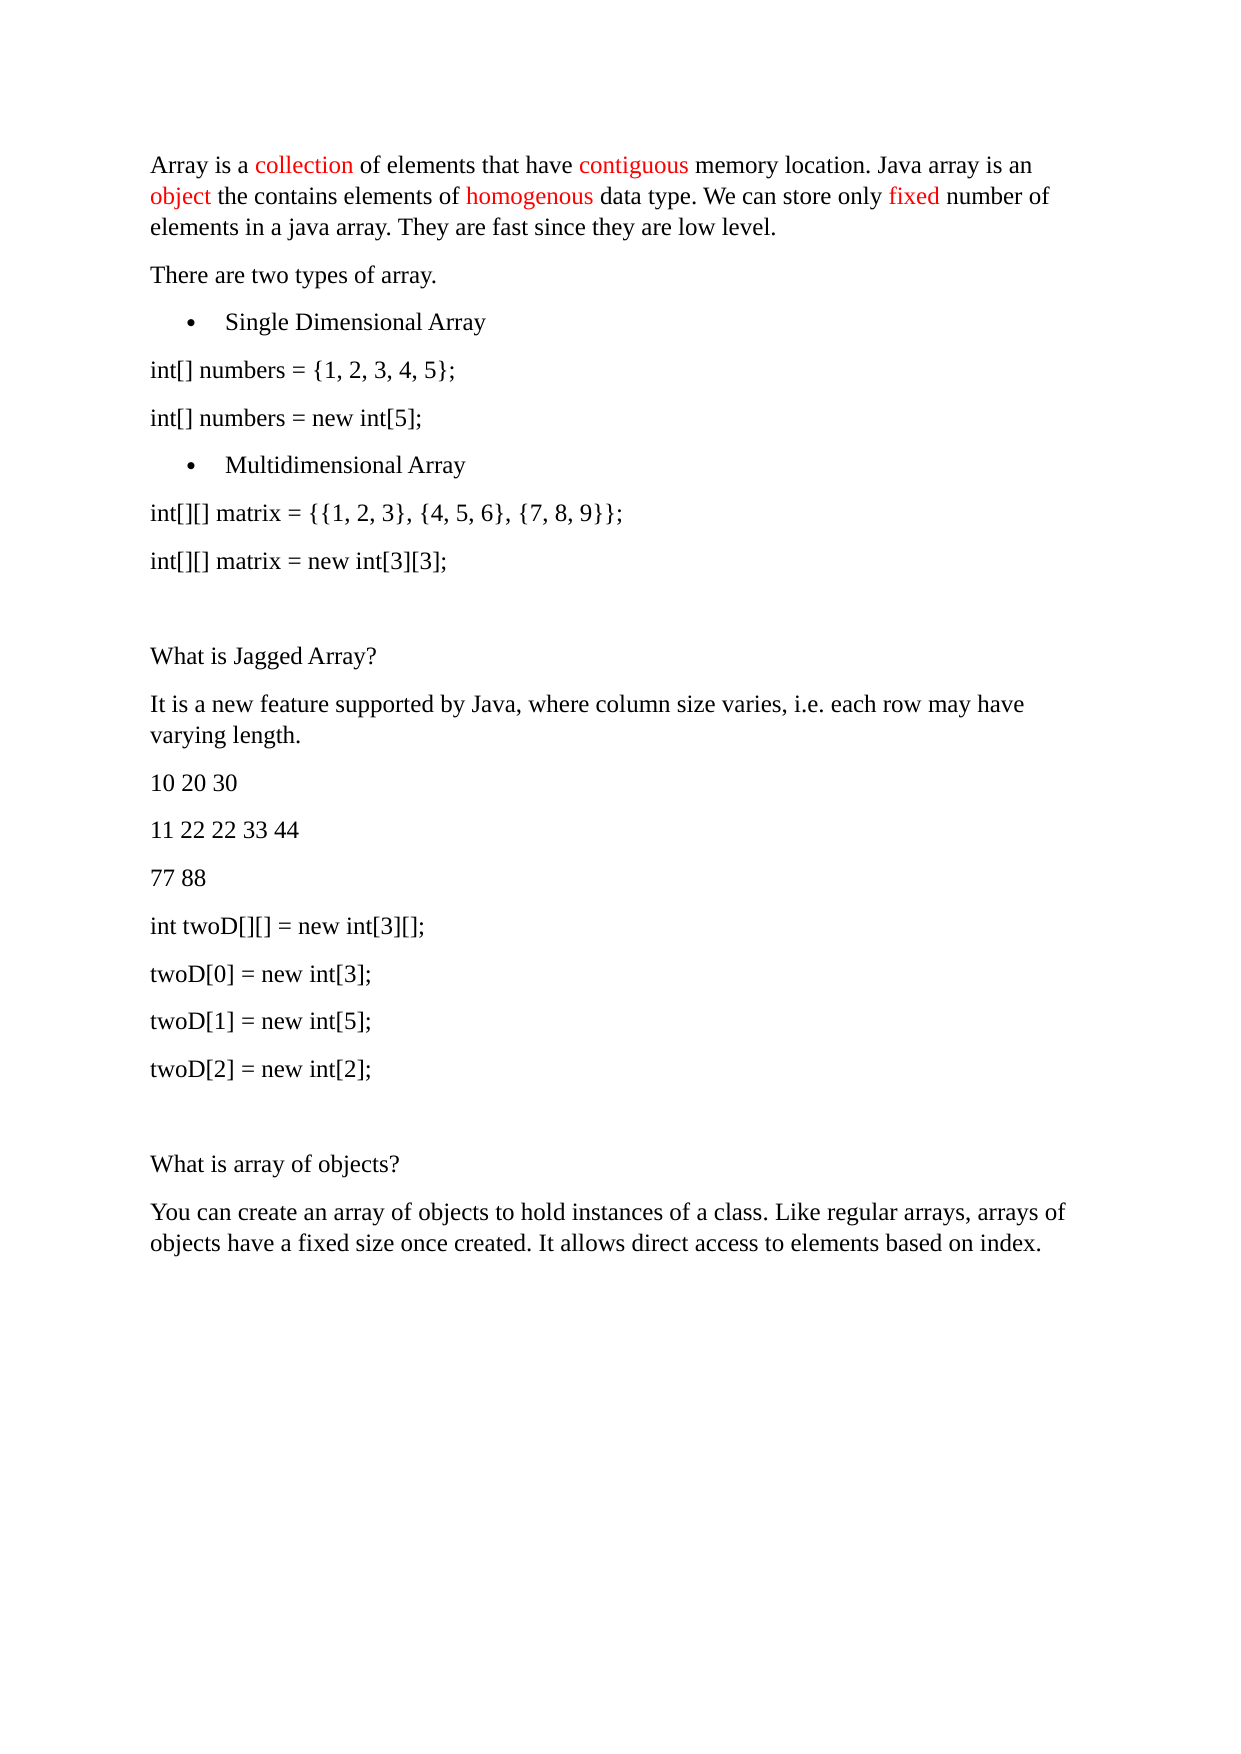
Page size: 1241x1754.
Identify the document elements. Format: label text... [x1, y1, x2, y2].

text It is a new feature supported by Java, where column size varies, i.e. each row may have varying length. [150, 689, 1090, 749]
text What is Jagged Array? [150, 641, 1090, 670]
text 77 88 [150, 863, 1090, 892]
text int twoD[][] = new int[3][]; [150, 911, 1090, 940]
text twoD[2] = new int[2]; [150, 1054, 1090, 1083]
text int[] numbers = new int[5]; [150, 403, 1090, 432]
text 10 20 30 [150, 768, 1090, 797]
text What is array of objects? [150, 1149, 1090, 1178]
text int[][] matrix = new int[3][3]; [150, 546, 1090, 575]
text int[][] matrix = {{1, 2, 3}, {4, 5, 6}, {7, 8, 9}}; [150, 498, 1090, 527]
text int[] numbers = {1, 2, 3, 4, 5}; [150, 355, 1090, 384]
text Array is a collection of elements that have contiguous memory location. Java array is an object the contains elements of homogenous data type. We can store only fixed number of elements in a java array. They are fast since they are low level. [150, 150, 1090, 241]
text You can create an array of objects to hold instances of a class. Like regular arrays, arrays of objects have a fixed size once created. It allows direct access to elements based on index. [150, 1197, 1090, 1257]
text There are two types of array. [150, 260, 1090, 288]
text twoD[1] = new int[5]; [150, 1006, 1090, 1035]
list Multidimensional Array [187, 451, 1090, 479]
text twoD[0] = new int[3]; [150, 959, 1090, 987]
text 11 22 22 33 44 [150, 816, 1090, 844]
list Single Dimensional Array [187, 307, 1090, 336]
